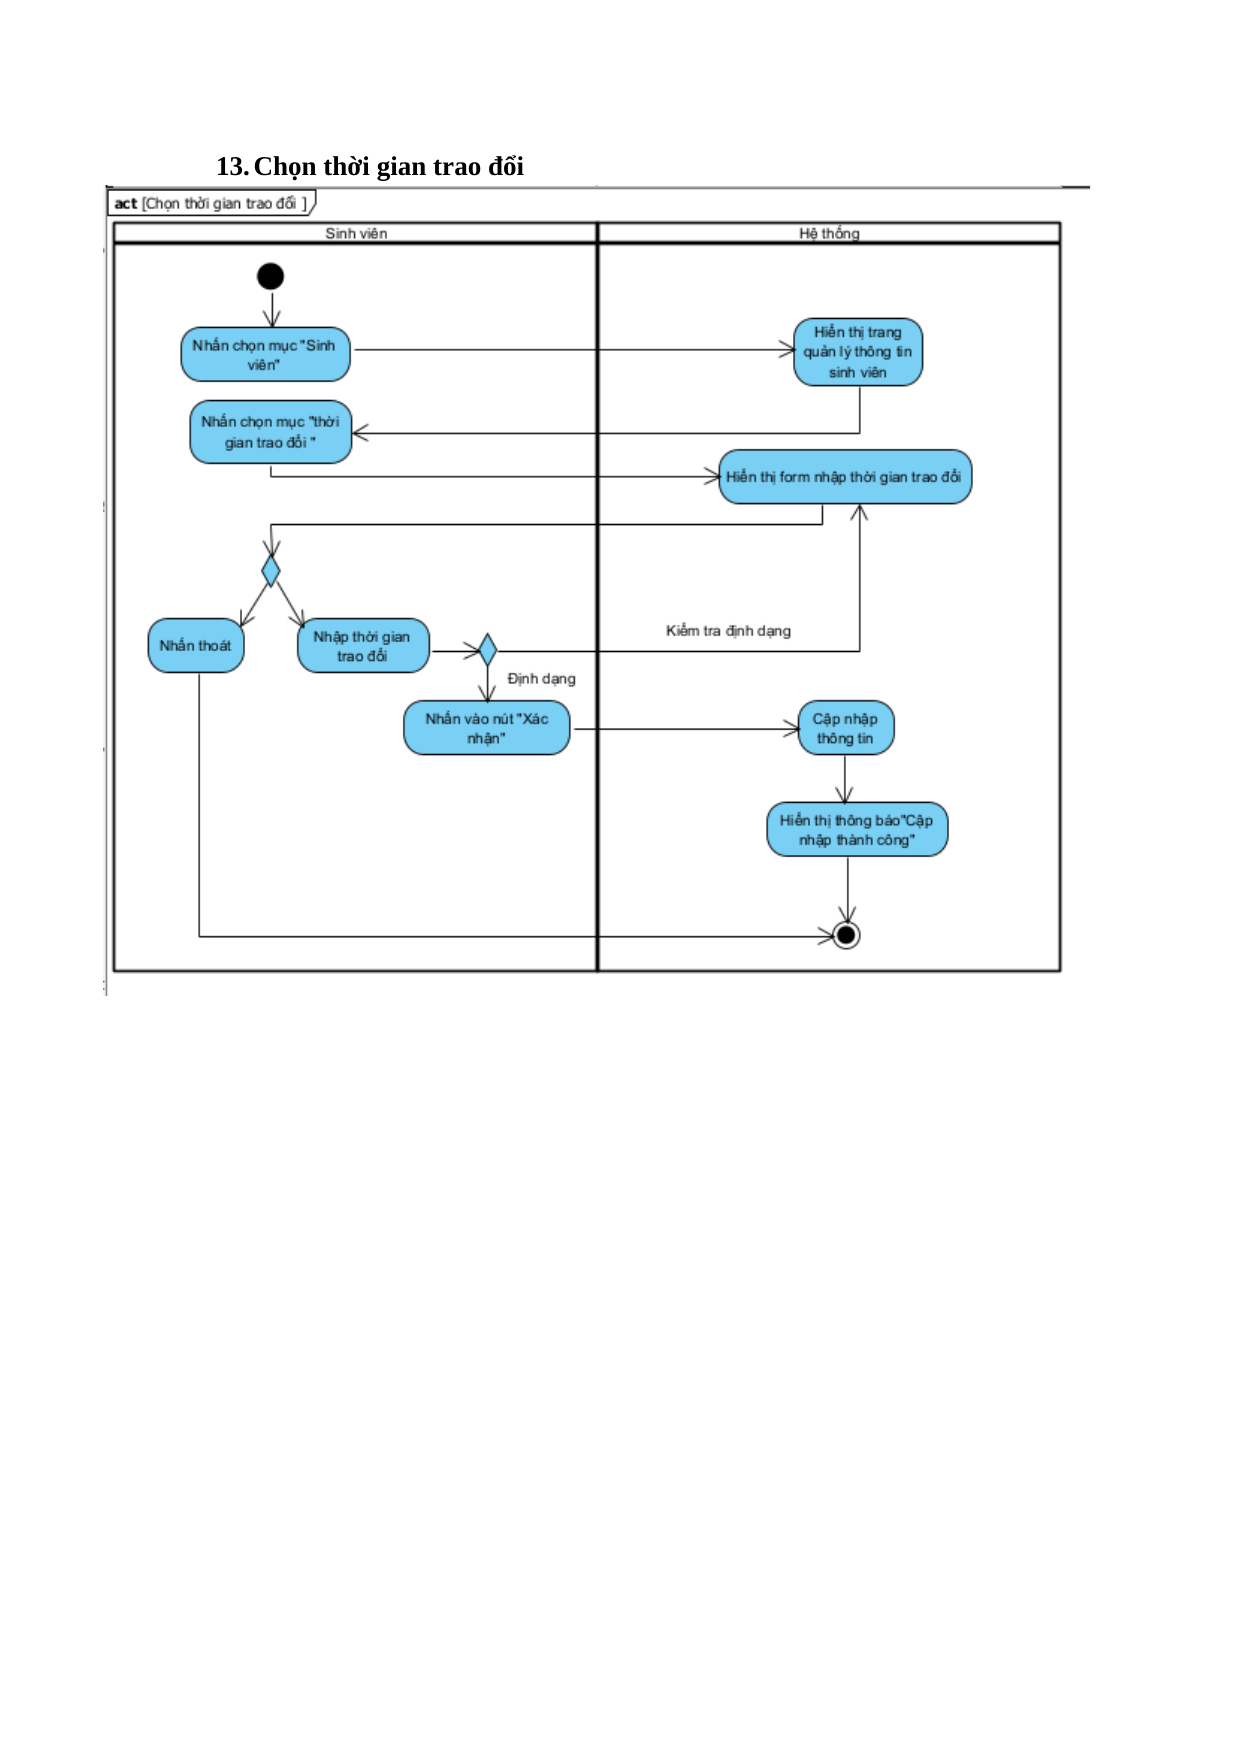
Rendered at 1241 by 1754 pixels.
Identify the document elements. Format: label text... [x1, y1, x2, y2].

picture [103, 185, 1091, 996]
subtitle Chọn thời gian trao đổi [216, 150, 1090, 181]
